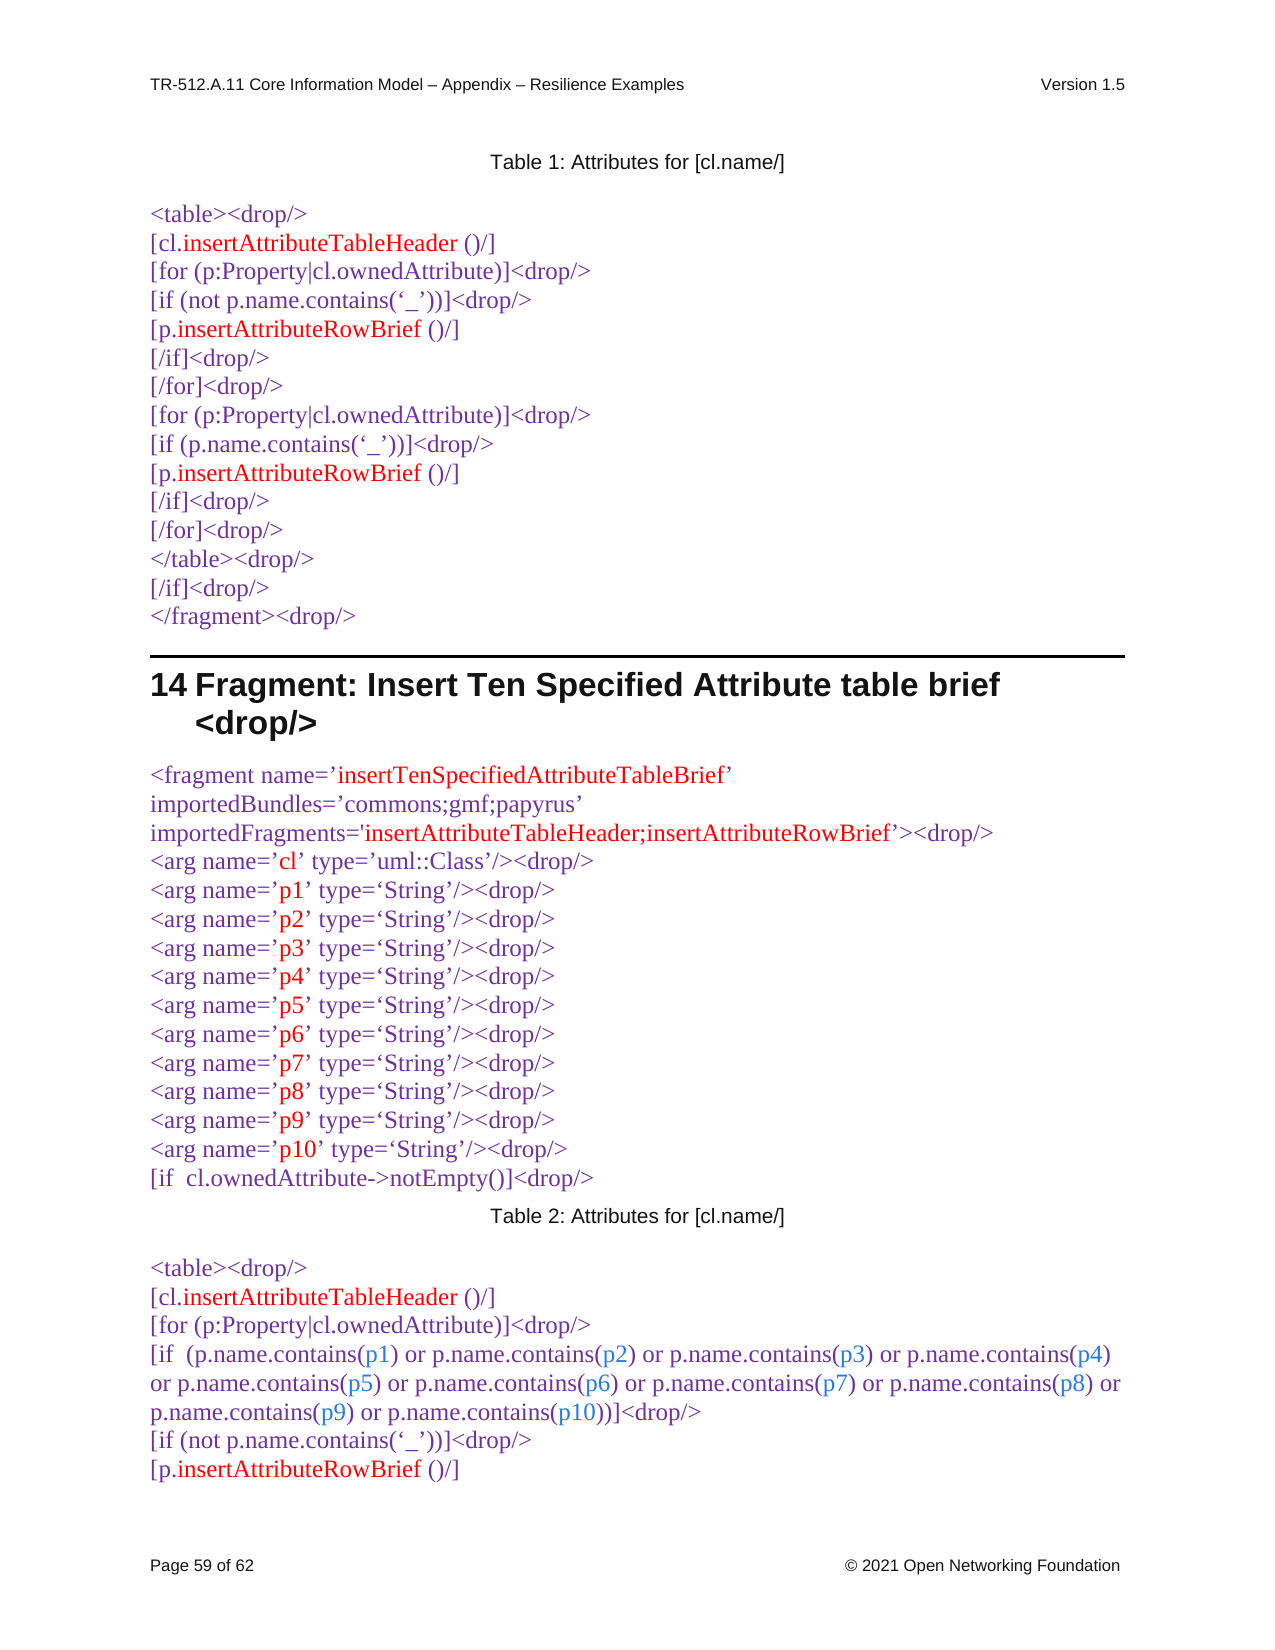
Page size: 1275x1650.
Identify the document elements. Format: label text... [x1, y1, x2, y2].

text [cl.insertAttributeTableHeader ()/] [150, 1282, 1125, 1310]
text [p.insertAttributeRowBrief ()/] [150, 458, 1125, 486]
text [/if]<drop/> [150, 573, 1125, 601]
text [p.insertAttributeRowBrief ()/] [150, 314, 1125, 343]
subtitle Fragment: Insert Ten Specified Attribute table brief <drop/> [150, 658, 1125, 741]
text [for (p:Property|cl.ownedAttribute)]<drop/> [150, 256, 1125, 285]
text <fragment name=’insertTenSpecifiedAttributeTableBrief’ importedBundles=’commons;gmf;papyrus’ importedFragments='insertAttributeTableHeader;insertAttributeRowBrief’><drop/> <arg name=’cl’ type=’uml::Class’/><drop/> [150, 760, 1125, 875]
text <table><drop/> [150, 199, 1125, 228]
text [if (not p.name.contains(‘_’))]<drop/> [150, 1425, 1125, 1454]
text [if (not p.name.contains(‘_’))]<drop/> [150, 285, 1125, 314]
text [/if]<drop/> [150, 343, 1125, 371]
text <arg name=’p1’ type=‘String’/><drop/> [150, 875, 1125, 904]
text [/for]<drop/> [150, 371, 1125, 400]
text [/for]<drop/> [150, 515, 1125, 544]
text </fragment><drop/> [150, 601, 1125, 630]
text [if (p.name.contains(‘_’))]<drop/> [150, 429, 1125, 458]
text <table><drop/> [150, 1253, 1125, 1282]
text [p.insertAttributeRowBrief ()/] [150, 1454, 1125, 1483]
text </table><drop/> [150, 544, 1125, 573]
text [150, 1339, 1125, 1425]
text [cl.insertAttributeTableHeader ()/] [150, 228, 1125, 256]
text [/if]<drop/> [150, 486, 1125, 515]
text <arg name=’p2’ type=‘String’/><drop/> <arg name=’p3’ type=‘String’/><drop/> <arg name=’p4’ type=‘String’/><drop/> <arg name=’p5’ type=‘String’/><drop/> <arg name=’p6’ type=‘String’/><drop/> <arg name=’p7’ type=‘String’/><drop/> <arg name=’p8’ type=‘String’/><drop/> <arg name=’p9’ type=‘String’/><drop/> <arg name=’p10’ type=‘String’/><drop/> [if cl.ownedAttribute->notEmpty()]<drop/> [150, 904, 1125, 1191]
text [for (p:Property|cl.ownedAttribute)]<drop/> [150, 1310, 1125, 1339]
text [for (p:Property|cl.ownedAttribute)]<drop/> [150, 400, 1125, 429]
